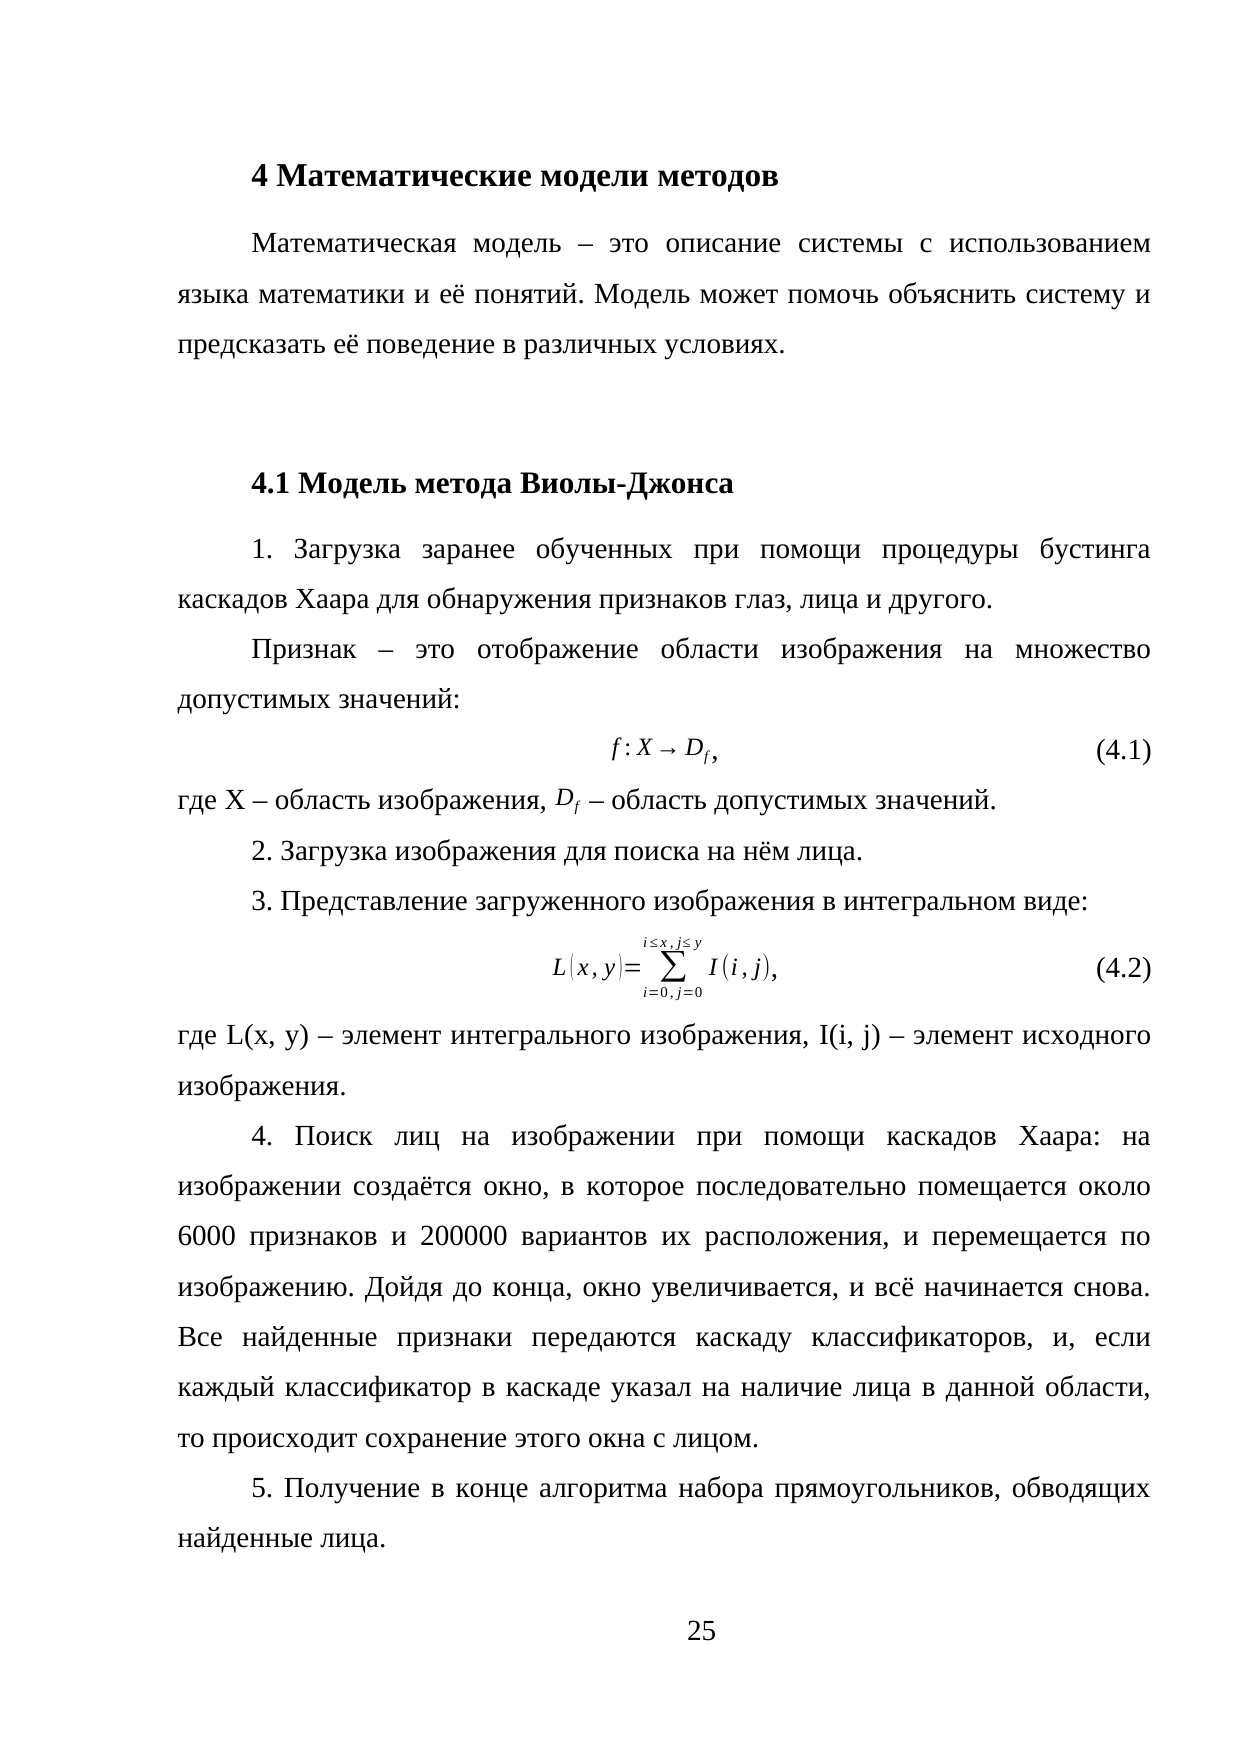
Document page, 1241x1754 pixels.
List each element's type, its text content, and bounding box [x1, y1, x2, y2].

subtitle 4 Математические модели методов [177, 156, 1152, 194]
text где X – область изображения, – область допустимых значений. [177, 782, 1152, 816]
text Признак – это отображение области изображения на множество допустимых значений: [177, 631, 1152, 715]
subtitle 4.1 Модель метода Виолы-Джонса [177, 464, 1152, 500]
text 5. Получение в конце алгоритма набора прямоугольников, обводящих найденные лица. [177, 1470, 1152, 1554]
text 3. Представление загруженного изображения в интегральном виде: [177, 883, 1152, 916]
text 2. Загрузка изображения для поиска на нём лица. [177, 833, 1152, 866]
text , (4.1) [177, 732, 1152, 766]
text где L(x, y) – элемент интегрального изображения, I(i, j) – элемент исходного изображения. [177, 1017, 1152, 1101]
text 1. Загрузка заранее обученных при помощи процедуры бустинга каскадов Хаара для обнаружения признаков глаз, лица и другого. [177, 531, 1152, 614]
text 4. Поиск лиц на изображении при помощи каскадов Хаара: на изображении создаётся окно, в которое последовательно помещается около 6000 признаков и 200000 вариантов их расположения, и перемещается по изображению. Дойдя до конца, окно увеличивается, и всё начинается снова. Все найденные признаки передаются каскаду классификаторов, и, если каждый классификатор в каскаде указал на наличие лица в данной области, то происходит сохранение этого окна с лицом. [177, 1118, 1152, 1453]
text , (4.2) [177, 933, 1152, 1001]
text Математическая модель – это описание системы с использованием языка математики и её понятий. Модель может помочь объяснить систему и предсказать её поведение в различных условиях. [177, 226, 1152, 360]
